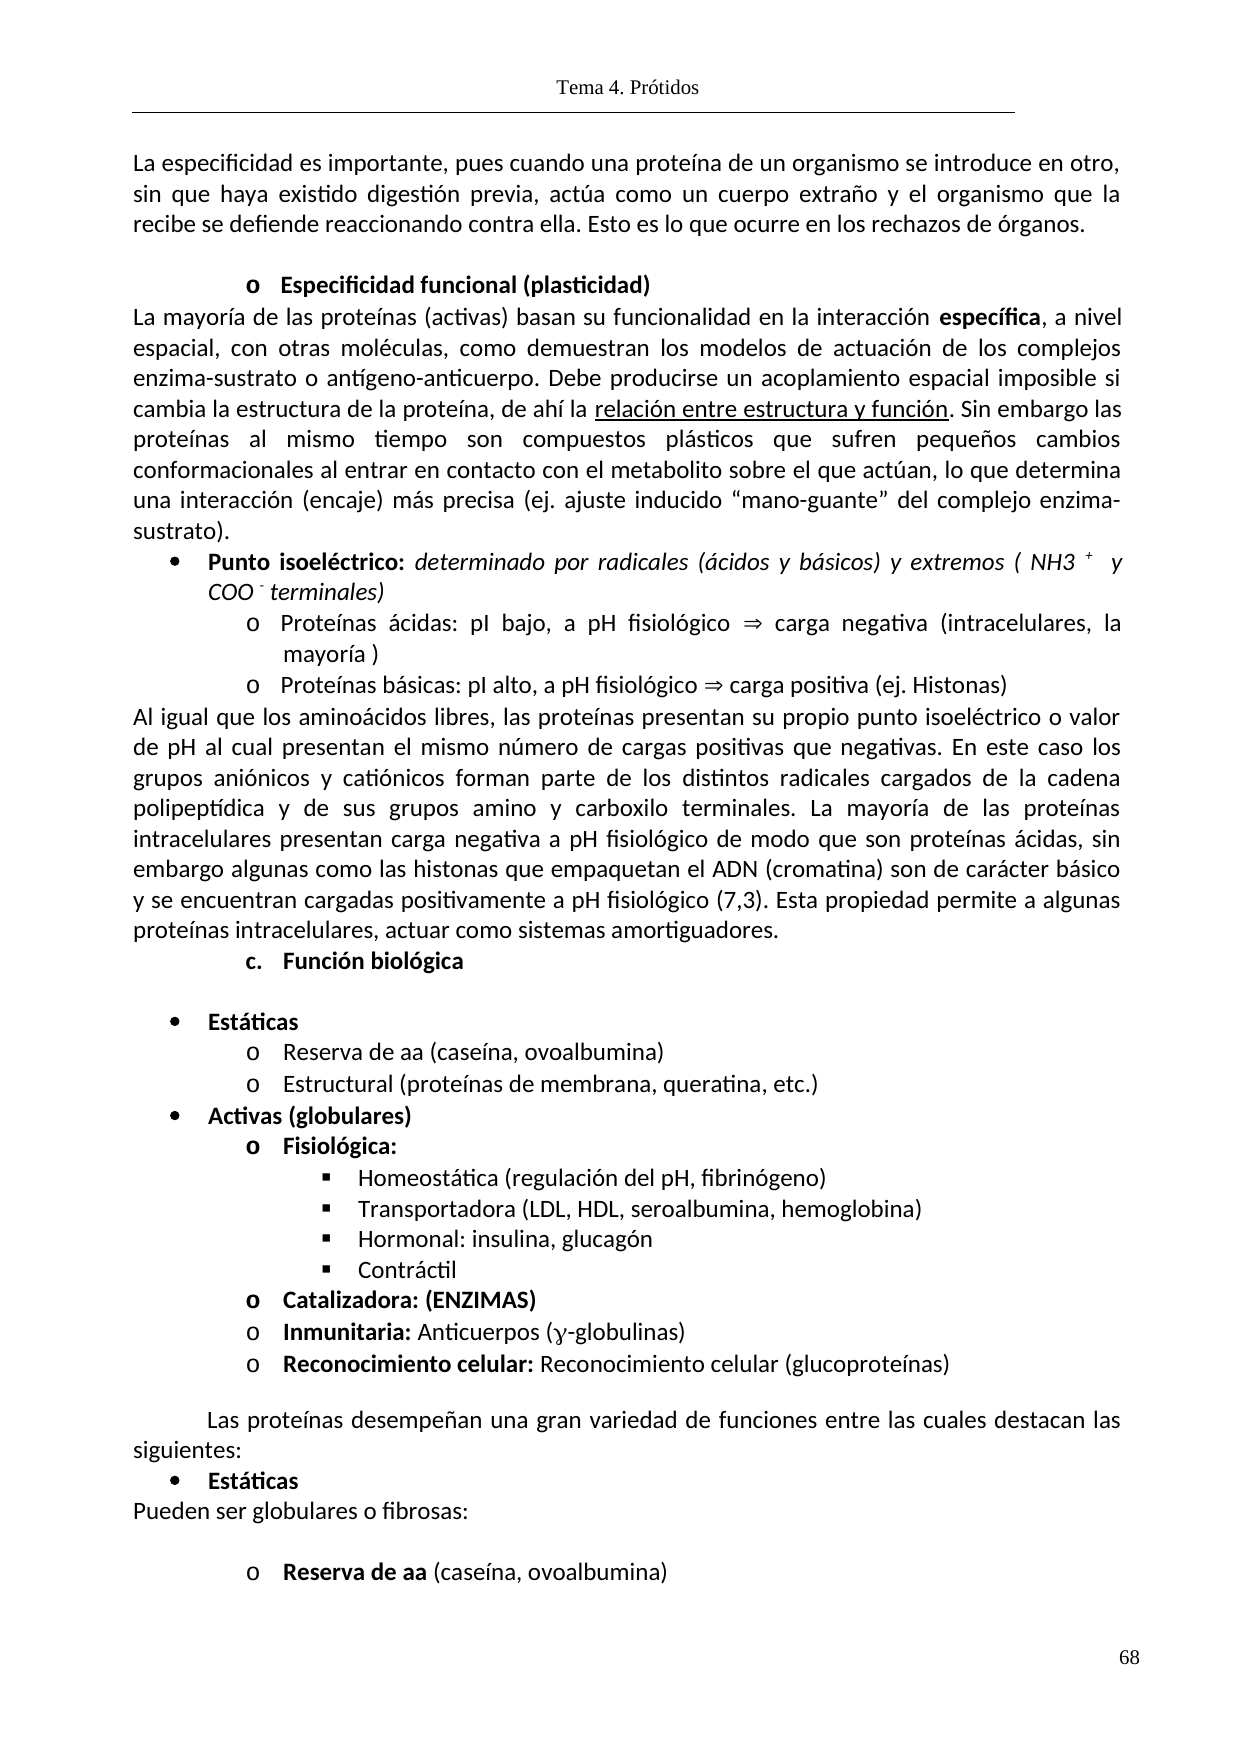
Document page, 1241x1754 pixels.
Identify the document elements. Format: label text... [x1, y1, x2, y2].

list Homeostática (regulación del pH, fibrinógeno) [320, 1162, 1122, 1193]
text Las proteínas desempeñan una gran variedad de funciones entre las cuales destacan las siguientes: [133, 1404, 1122, 1465]
list Activas (globulares) [170, 1100, 1122, 1131]
list Estáticas [170, 1006, 1122, 1036]
list Proteínas ácidas: pI bajo, a pH fisiológico carga negativa (intracelulares, la mayoría ) [245, 607, 1122, 669]
text La mayoría de las proteínas (activas) basan su funcionalidad en la interacción específica, a nivel espacial, con otras moléculas, como demuestran los modelos de actuación de los complejos enzima-sustrato o antígeno-anticuerpo. Debe producirse un acoplamiento espacial imposible si cambia la estructura de la proteína, de ahí la relación entre estructura y función. Sin embargo las proteínas al mismo tiempo son compuestos plásticos que sufren pequeños cambios conformacionales al entrar en contacto con el metabolito sobre el que actúan, lo que determina una interacción (encaje) más precisa (ej. ajuste inducido “mano-guante” del complejo enzima-sustrato). [133, 301, 1122, 546]
list Proteínas básicas: pI alto, a pH fisiológico carga positiva (ej. Histonas) [245, 669, 1122, 701]
list Reserva de aa (caseína, ovoalbumina) [245, 1036, 1122, 1068]
list Punto isoeléctrico: determinado por radicales (ácidos y básicos) y extremos ( NH3 + y COO - terminales) [170, 546, 1122, 607]
list Inmunitaria: Anticuerpos (-globulinas) [245, 1316, 1122, 1348]
list Especificidad funcional (plasticidad) [245, 270, 1122, 301]
list Contráctil [320, 1254, 1122, 1284]
text Al igual que los aminoácidos libres, las proteínas presentan su propio punto isoeléctrico o valor de pH al cual presentan el mismo número de cargas positivas que negativas. En este caso los grupos aniónicos y catiónicos forman parte de los distintos radicales cargados de la cadena polipeptídica y de sus grupos amino y carboxilo terminales. La mayoría de las proteínas intracelulares presentan carga negativa a pH fisiológico de modo que son proteínas ácidas, sin embargo algunas como las histonas que empaquetan el ADN (cromatina) son de carácter básico y se encuentran cargadas positivamente a pH fisiológico (7,3). Esta propiedad permite a algunas proteínas intracelulares, actuar como sistemas amortiguadores. [133, 701, 1122, 945]
list Transportadora (LDL, HDL, seroalbumina, hemoglobina) [320, 1193, 1122, 1223]
list Función biológica [245, 945, 1122, 975]
list Hormonal: insulina, glucagón [320, 1223, 1122, 1254]
text Pueden ser globulares o fibrosas: [133, 1495, 1122, 1526]
list Reserva de aa (caseína, ovoalbumina) [245, 1556, 1122, 1588]
list Reconocimiento celular: Reconocimiento celular (glucoproteínas) [245, 1348, 1122, 1380]
list Catalizadora: (ENZIMAS) [245, 1284, 1122, 1316]
list Estructural (proteínas de membrana, queratina, etc.) [245, 1068, 1122, 1100]
text La especificidad es importante, pues cuando una proteína de un organismo se introduce en otro, sin que haya existido digestión previa, actúa como un cuerpo extraño y el organismo que la recibe se defiende reaccionando contra ella. Esto es lo que ocurre en los rechazos de órganos. [133, 148, 1122, 239]
list Estáticas [170, 1465, 1122, 1495]
list Fisiológica: [245, 1131, 1122, 1162]
